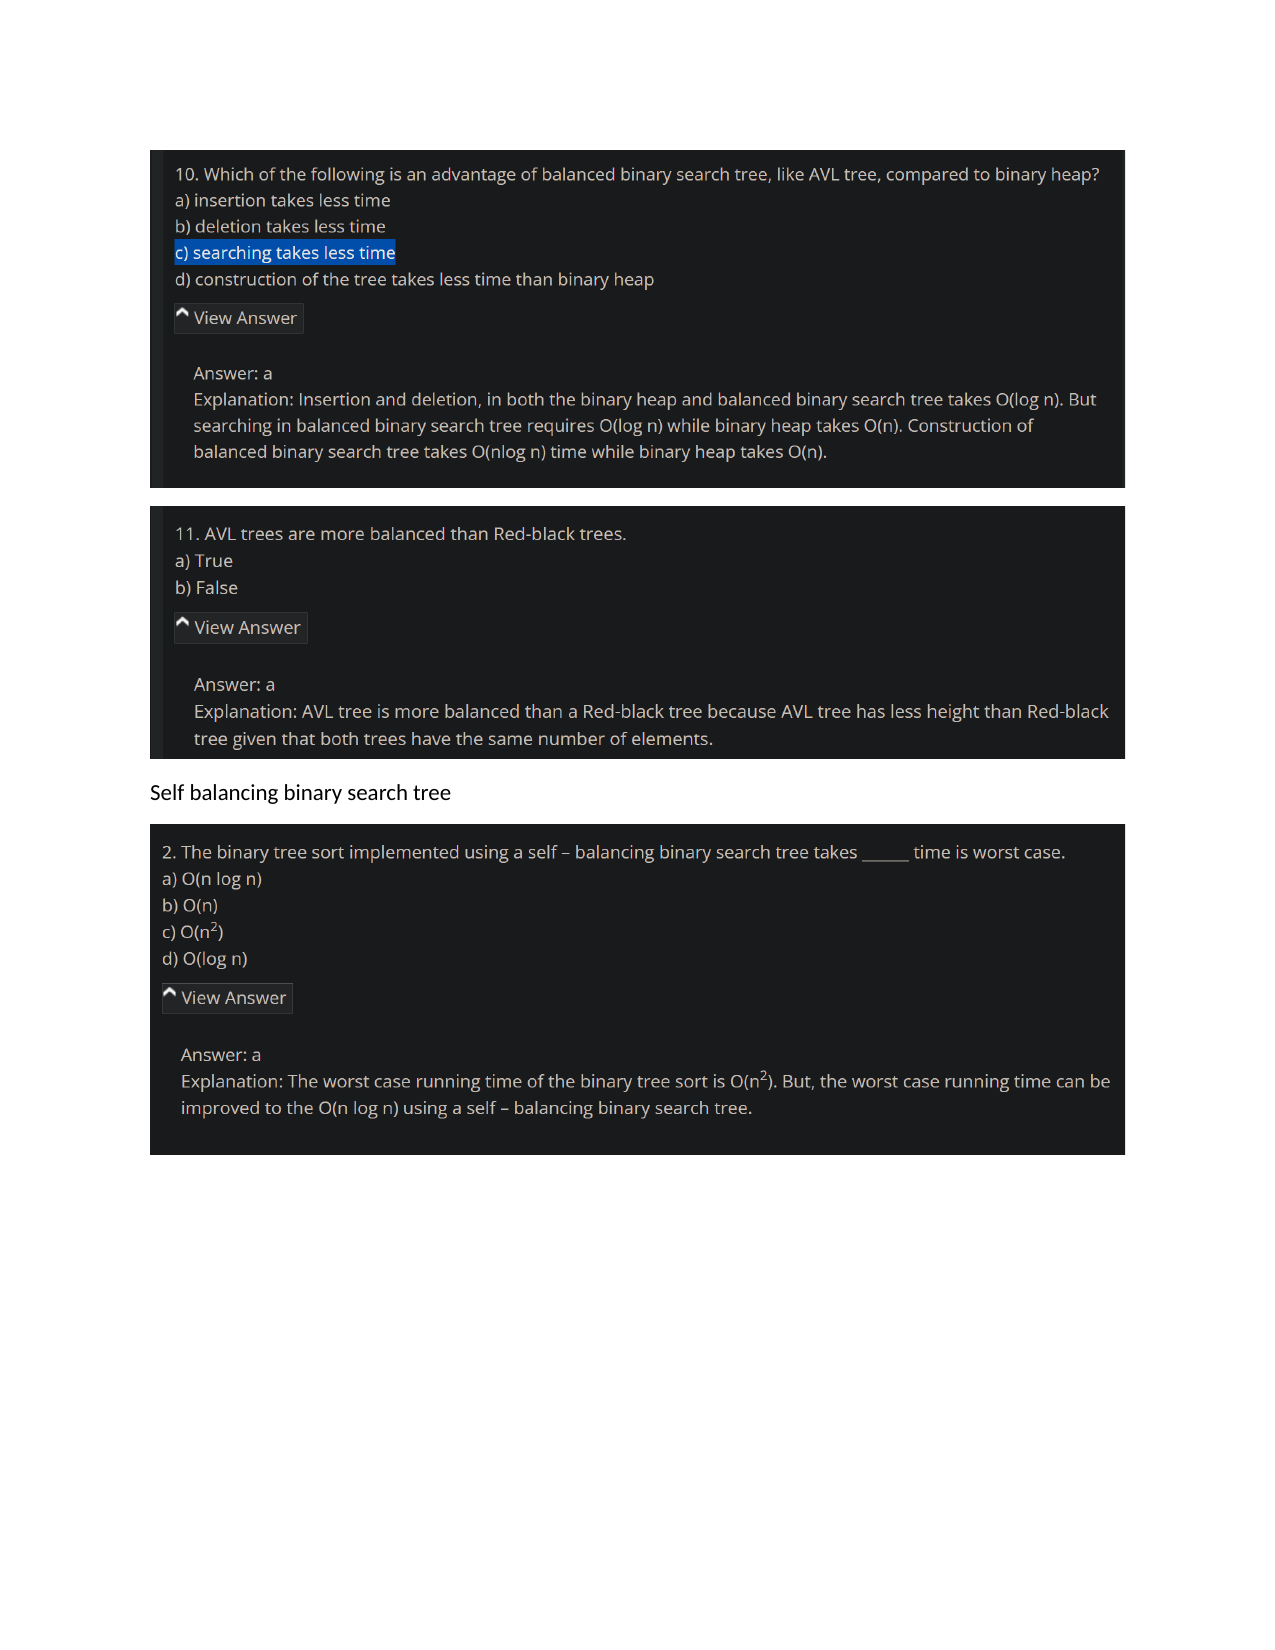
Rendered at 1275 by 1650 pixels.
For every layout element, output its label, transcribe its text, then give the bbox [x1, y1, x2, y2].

picture [150, 150, 1125, 488]
text Self balancing binary search tree [150, 778, 1125, 806]
picture [150, 506, 1125, 759]
picture [150, 824, 1125, 1155]
